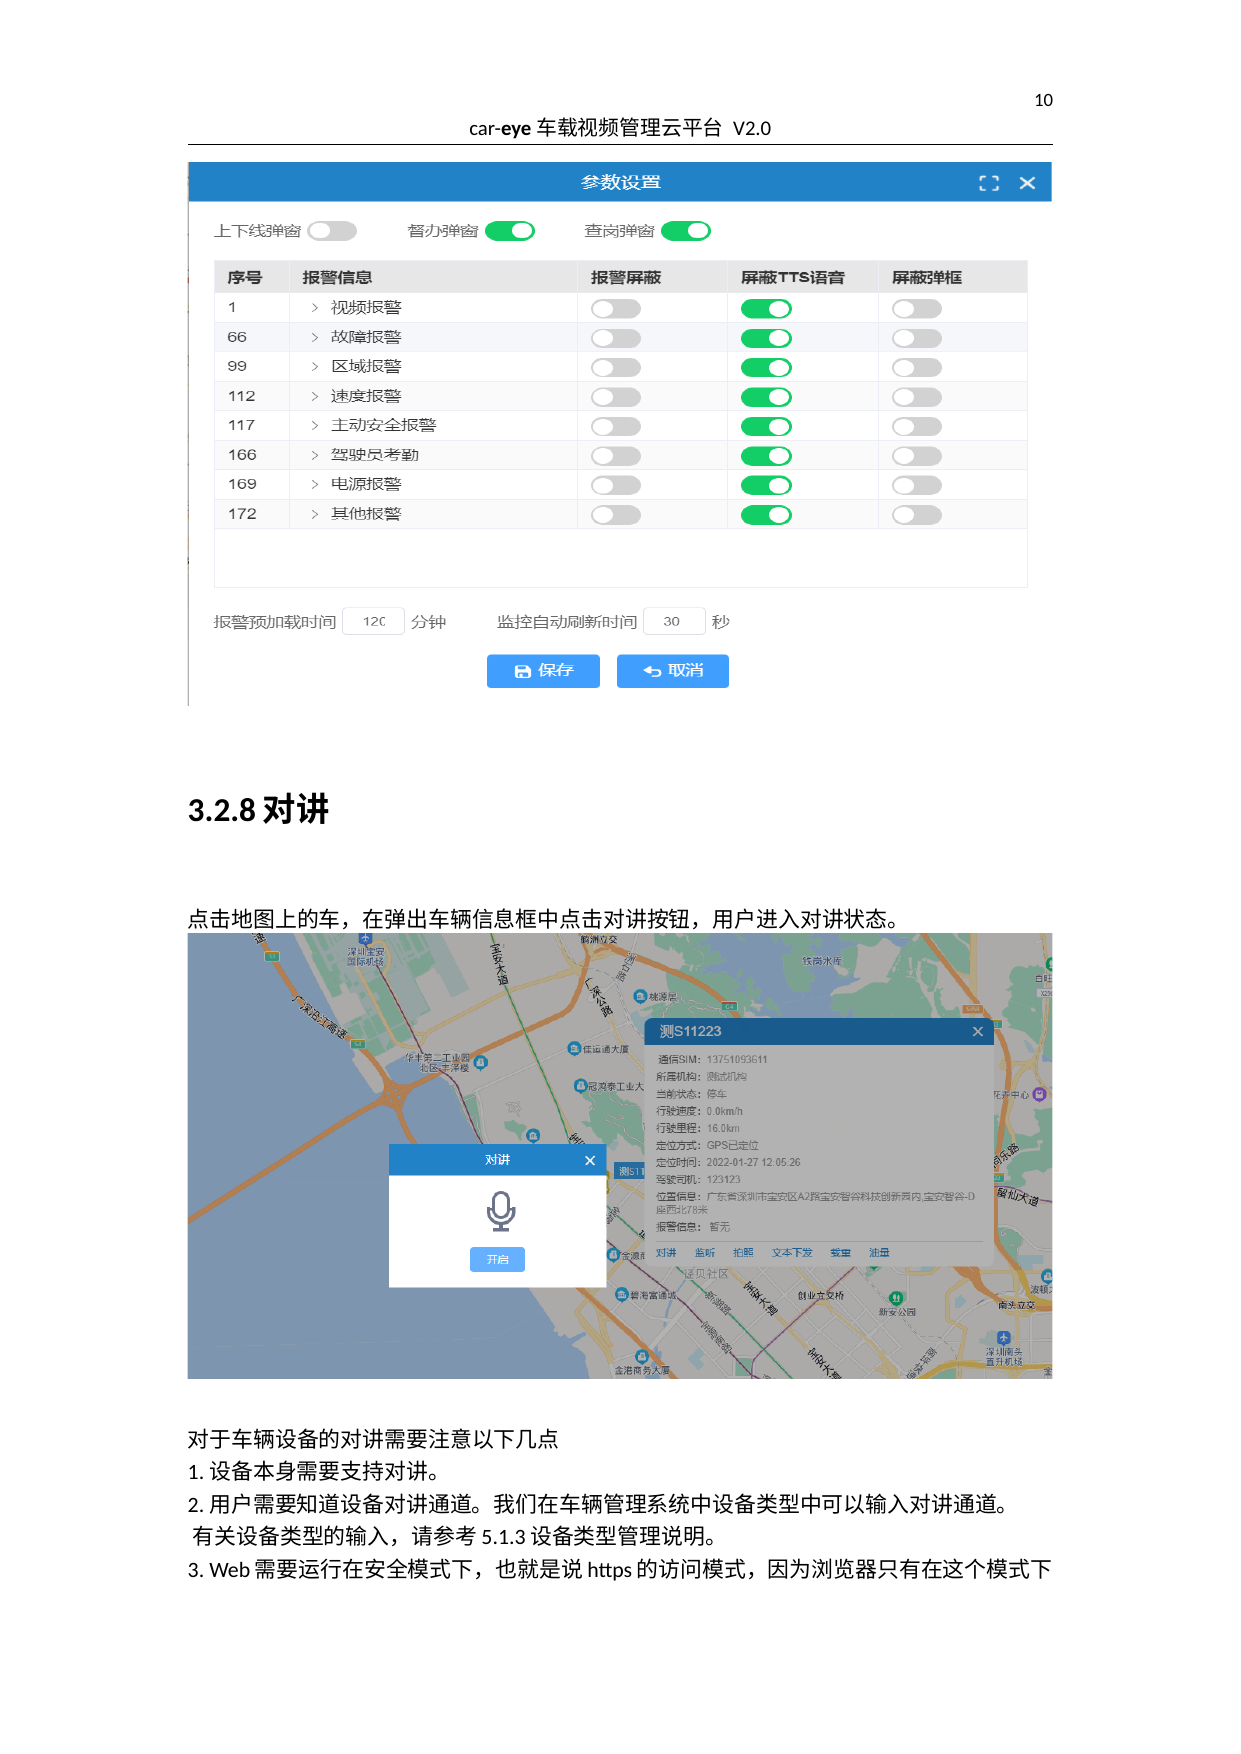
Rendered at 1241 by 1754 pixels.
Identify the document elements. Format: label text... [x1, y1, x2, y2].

text 对于车辆设备的对讲需要注意以下几点 [187, 1421, 1053, 1454]
picture [187, 933, 1053, 1379]
list 用户需要知道设备对讲通道。我们在车辆管理系统中设备类型中可以输入对讲通道。 [187, 1486, 1053, 1519]
subtitle 对讲 [187, 774, 1053, 839]
picture [187, 162, 1052, 706]
list 设备本身需要支持对讲。 [187, 1454, 1053, 1486]
list 有关设备类型的输入，请参考5.1.3设备类型管理说明。 [187, 1519, 1053, 1551]
list Web需要运行在安全模式下，也就是说https的访问模式，因为浏览器只有在这个模式下 [187, 1551, 1053, 1584]
text 点击地图上的车，在弹出车辆信息框中点击对讲按钮，用户进入对讲状态。 [187, 901, 1053, 933]
